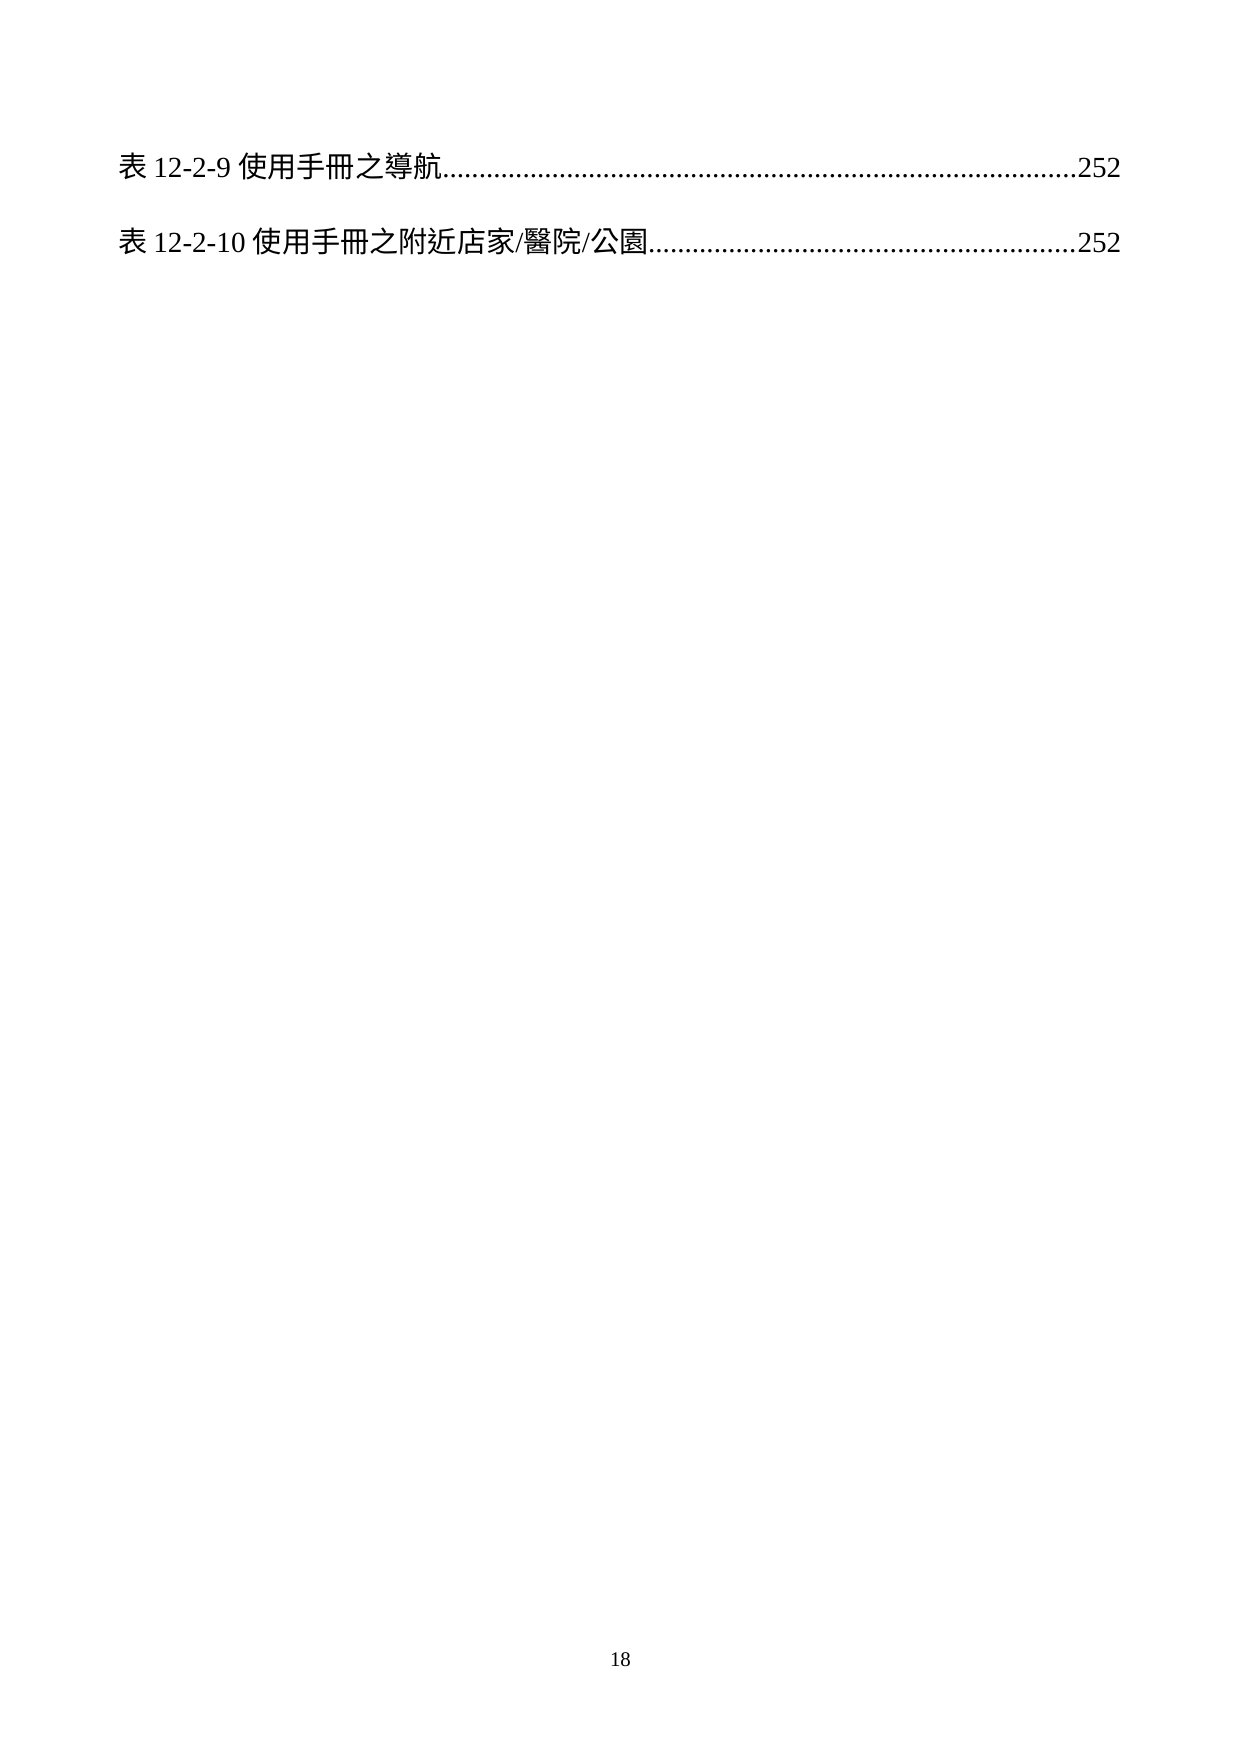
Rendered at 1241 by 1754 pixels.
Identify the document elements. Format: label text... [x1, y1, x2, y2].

text 表12-2-9 使用手冊之導航 252 [118, 127, 1122, 202]
text 表12-2-10 使用手冊之附近店家/醫院/公園 252 [118, 202, 1122, 277]
